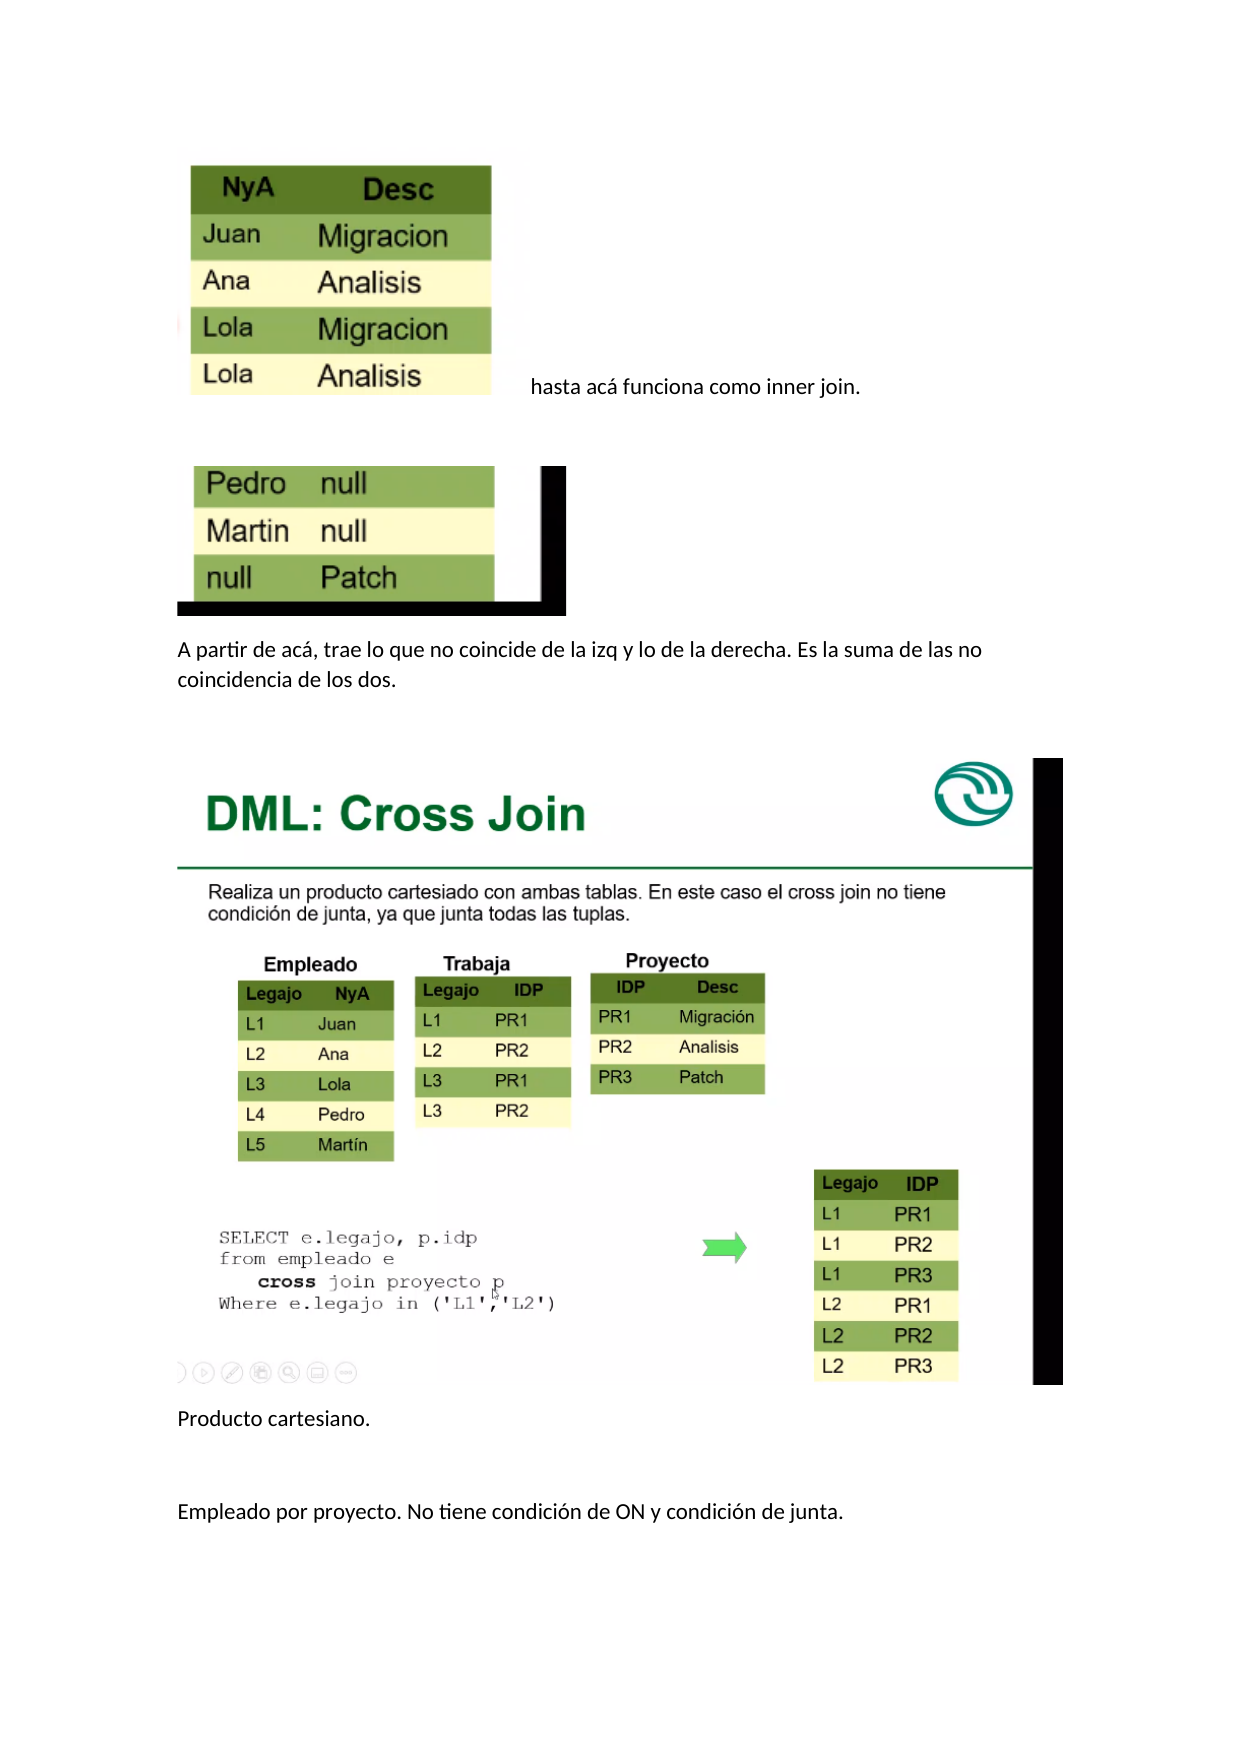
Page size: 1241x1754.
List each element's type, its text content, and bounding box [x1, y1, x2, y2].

picture [177, 758, 1063, 1385]
picture [177, 466, 567, 616]
text A partir de acá, trae lo que no coincide de la izq y lo de la derecha. Es la suma de las no coincidencia de los dos. [177, 635, 1063, 693]
text Empleado por proyecto. No tiene condición de ON y condición de junta. [177, 1497, 1063, 1525]
text Producto cartesiano. [177, 1404, 1063, 1432]
picture [177, 147, 531, 395]
